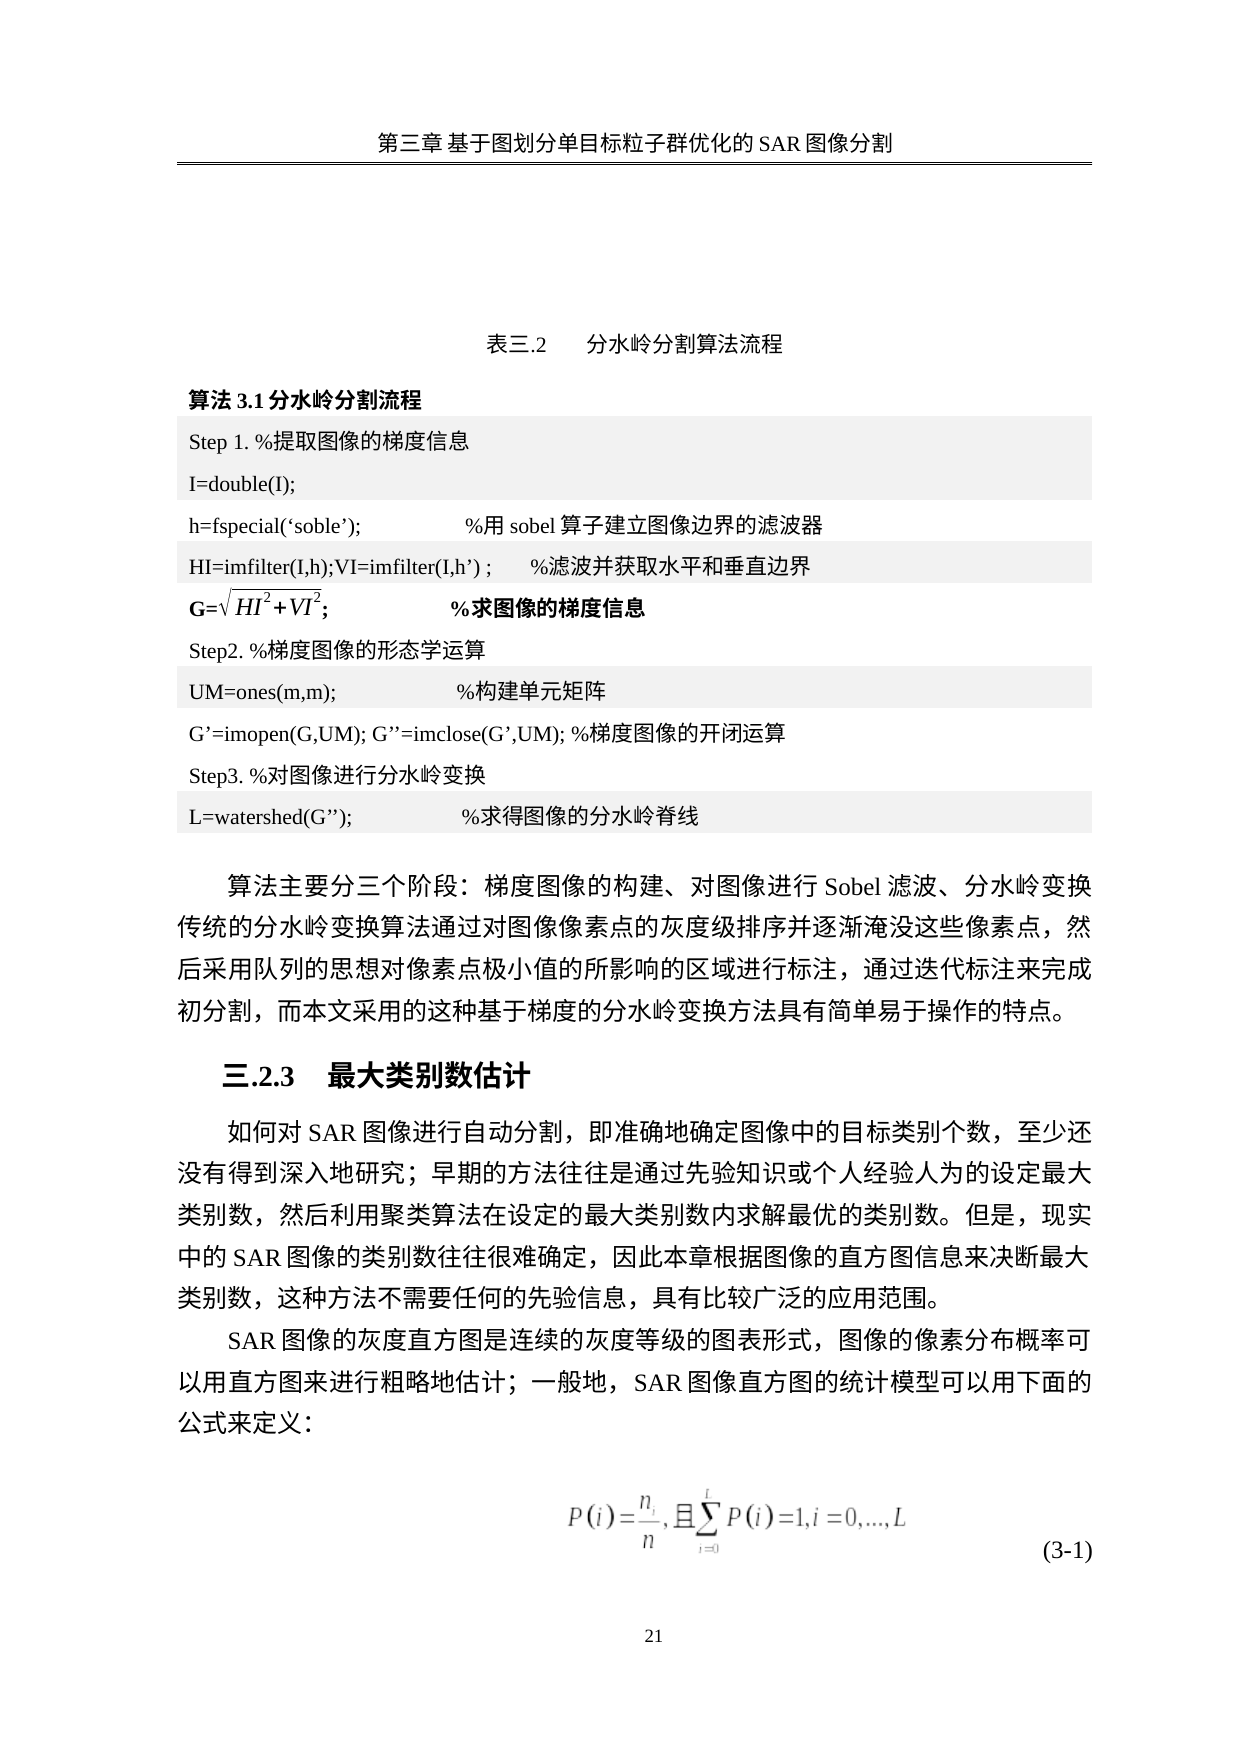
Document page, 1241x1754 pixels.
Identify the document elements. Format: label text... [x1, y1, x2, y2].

text 分水岭分割算法流程 [177, 327, 1092, 359]
table_cell L=watershed(G’’); %求得图像的分水岭脊线 [177, 791, 1092, 833]
table_cell Step 1. %提取图像的梯度信息 I=double(I); [177, 416, 1092, 500]
text SAR图像的灰度直方图是连续的灰度等级的图表形式，图像的像素分布概率可以用直方图来进行粗略地估计；一般地，SAR图像直方图的统计模型可以用下面的公式来定义： [177, 1316, 1092, 1441]
table_cell G=; %求图像的梯度信息 Step2. %梯度图像的形态学运算 [177, 583, 1092, 666]
subtitle 最大类别数估计 [222, 1053, 1092, 1095]
text 算法主要分三个阶段：梯度图像的构建、对图像进行Sobel滤波、分水岭变换，传统的分水岭变换算法通过对图像像素点的灰度级排序并逐渐淹没这些像素点，然后采用队列的思想对像素点极小值的所影响的区域进行标注，通过迭代标注来完成初分割，而本文采用的这种基于梯度的分水岭变换方法具有简单易于操作的特点。 [177, 862, 1092, 1028]
table_cell UM=ones(m,m); %构建单元矩阵 [177, 666, 1092, 708]
table_header 算法3.1分水岭分割流程 [177, 375, 1092, 416]
text (3-1) [177, 1483, 1092, 1564]
text 如何对SAR图像进行自动分割，即准确地确定图像中的目标类别个数，至少还没有得到深入地研究；早期的方法往往是通过先验知识或个人经验人为的设定最大类别数，然后利用聚类算法在设定的最大类别数内求解最优的类别数。但是，现实中的SAR图像的类别数往往很难确定，因此本章根据图像的直方图信息来决断最大类别数，这种方法不需要任何的先验信息，具有比较广泛的应用范围。 [177, 1108, 1092, 1316]
table_cell HI=imfilter(I,h);VI=imfilter(I,h’) ; %滤波并获取水平和垂直边界 [177, 541, 1092, 583]
table_cell h=fspecial(‘soble’); %用sobel算子建立图像边界的滤波器 [177, 500, 1092, 541]
table_cell G’=imopen(G,UM); G’’=imclose(G’,UM); %梯度图像的开闭运算 Step3. %对图像进行分水岭变换 [177, 708, 1092, 791]
